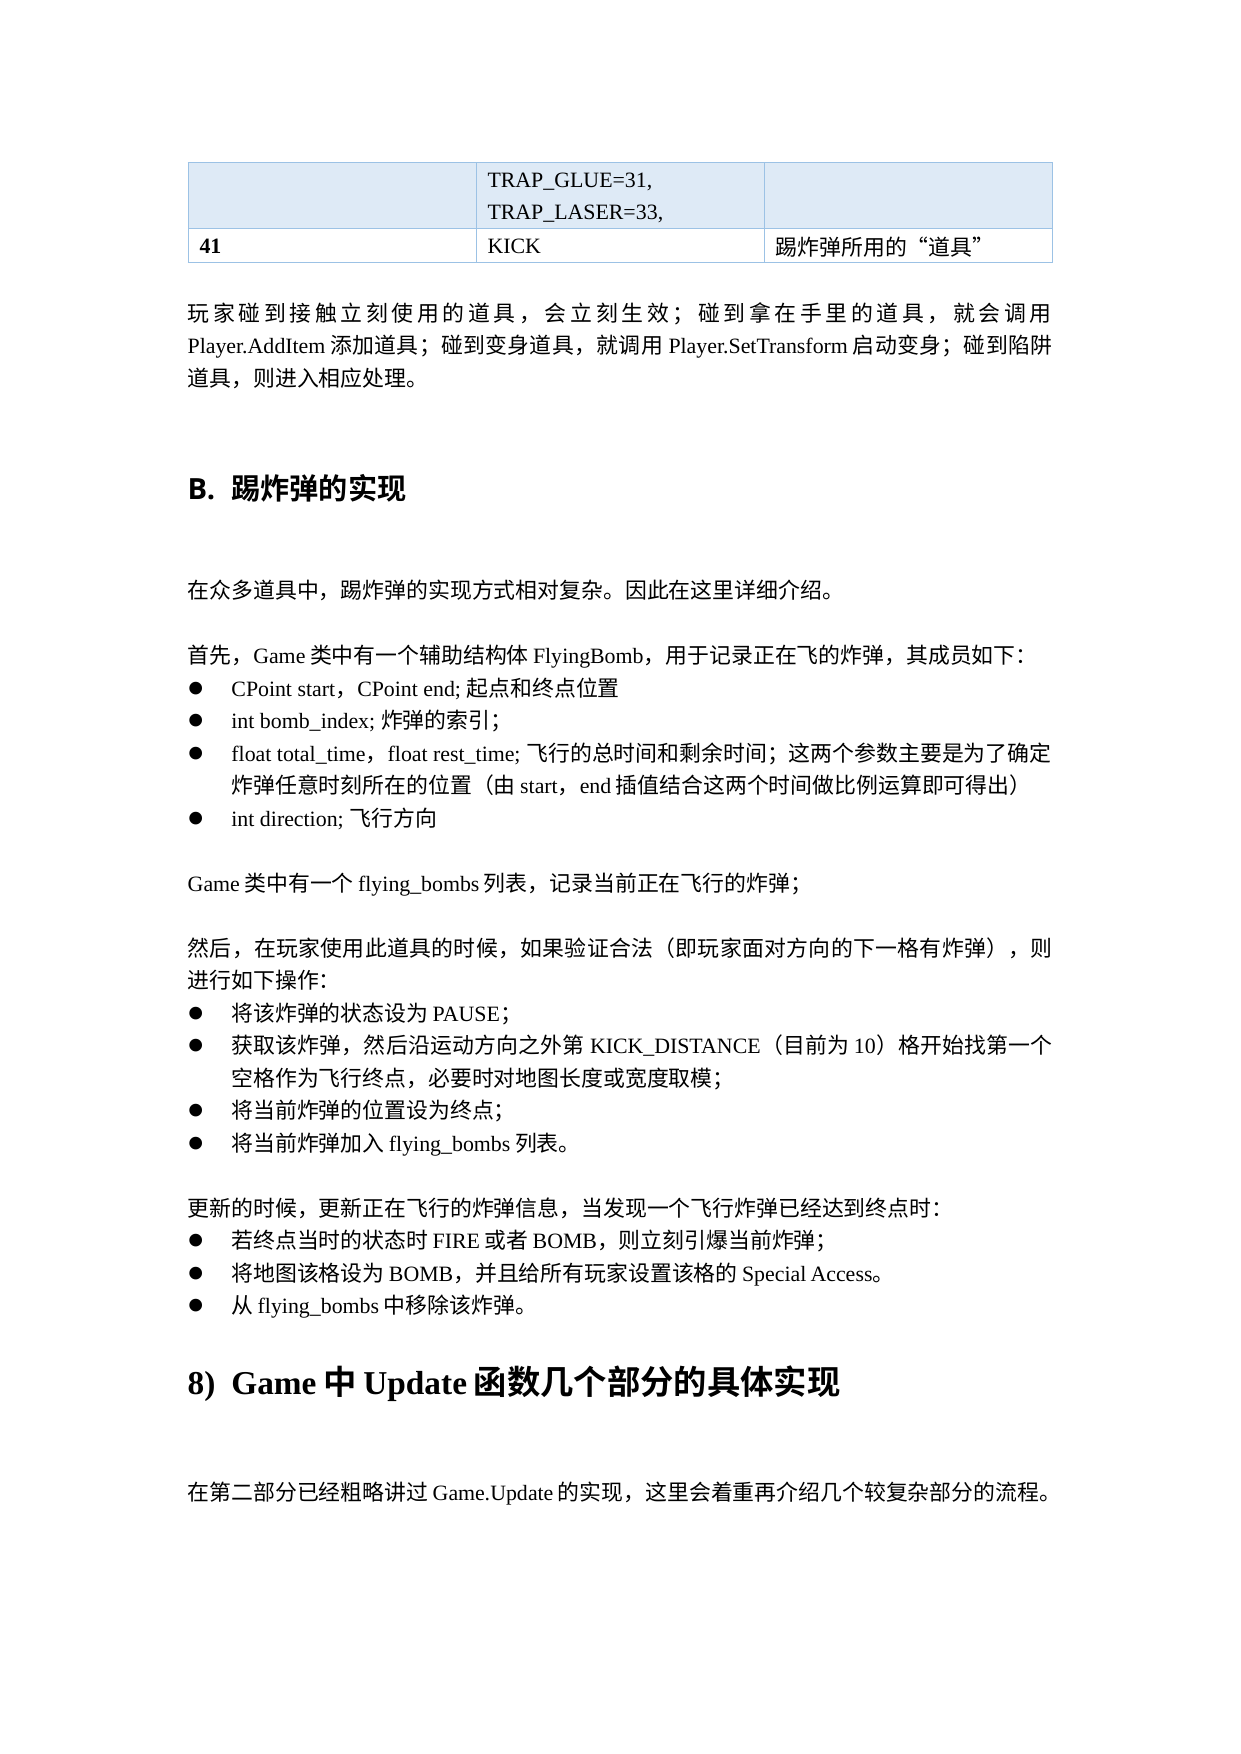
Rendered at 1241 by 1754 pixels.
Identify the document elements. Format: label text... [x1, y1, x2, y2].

text Game类中有一个flying_bombs列表，记录当前正在飞行的炸弹； [187, 866, 1053, 898]
table_cell 41 [189, 229, 476, 262]
list 将当前炸弹的位置设为终点； [187, 1093, 1053, 1126]
list 将地图该格设为BOMB，并且给所有玩家设置该格的Special Access。 [187, 1256, 1053, 1288]
table_cell 30~39 [189, 163, 476, 228]
text 首先，Game类中有一个辅助结构体FlyingBomb，用于记录正在飞的炸弹，其成员如下： [187, 638, 1053, 671]
list 从flying_bombs中移除该炸弹。 [187, 1288, 1053, 1321]
text 在众多道具中，踢炸弹的实现方式相对复杂。因此在这里详细介绍。 [187, 573, 1053, 606]
text 玩家碰到接触立刻使用的道具，会立刻生效；碰到拿在手里的道具，就会调用Player.AddItem添加道具；碰到变身道具，就调用Player.SetTransform启动变身；碰到陷阱道具，则进入相应处理。 [187, 295, 1053, 393]
list 将当前炸弹加入flying_bombs列表。 [187, 1126, 1053, 1158]
table_cell 陷阱地形 [765, 163, 1052, 228]
list float total_time，float rest_time; 飞行的总时间和剩余时间；这两个参数主要是为了确定炸弹任意时刻所在的位置（由start，end插值结合这两个时间做比例运算即可得出） [187, 736, 1053, 801]
text 然后，在玩家使用此道具的时候，如果验证合法（即玩家面对方向的下一格有炸弹），则进行如下操作： [187, 931, 1053, 996]
list int bomb_index; 炸弹的索引； [187, 703, 1053, 736]
list 将该炸弹的状态设为PAUSE； [187, 996, 1053, 1028]
list 若终点当时的状态时FIRE或者BOMB，则立刻引爆当前炸弹； [187, 1223, 1053, 1256]
subtitle Game中Update函数几个部分的具体实现 [187, 1348, 1053, 1413]
list 获取该炸弹，然后沿运动方向之外第KICK_DISTANCE（目前为10）格开始找第一个空格作为飞行终点，必要时对地图长度或宽度取模； [187, 1028, 1053, 1093]
list int direction; 飞行方向 [187, 801, 1053, 833]
text 更新的时候，更新正在飞行的炸弹信息，当发现一个飞行炸弹已经达到终点时： [187, 1191, 1053, 1223]
table_cell 踢炸弹所用的“道具” [765, 229, 1052, 262]
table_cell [477, 163, 764, 228]
subtitle 踢炸弹的实现 [187, 454, 1053, 519]
table_cell KICK [477, 229, 764, 262]
text 在第二部分已经粗略讲过Game.Update的实现，这里会着重再介绍几个较复杂部分的流程。 [187, 1475, 1053, 1507]
list CPoint start，CPoint end; 起点和终点位置 [187, 671, 1053, 703]
